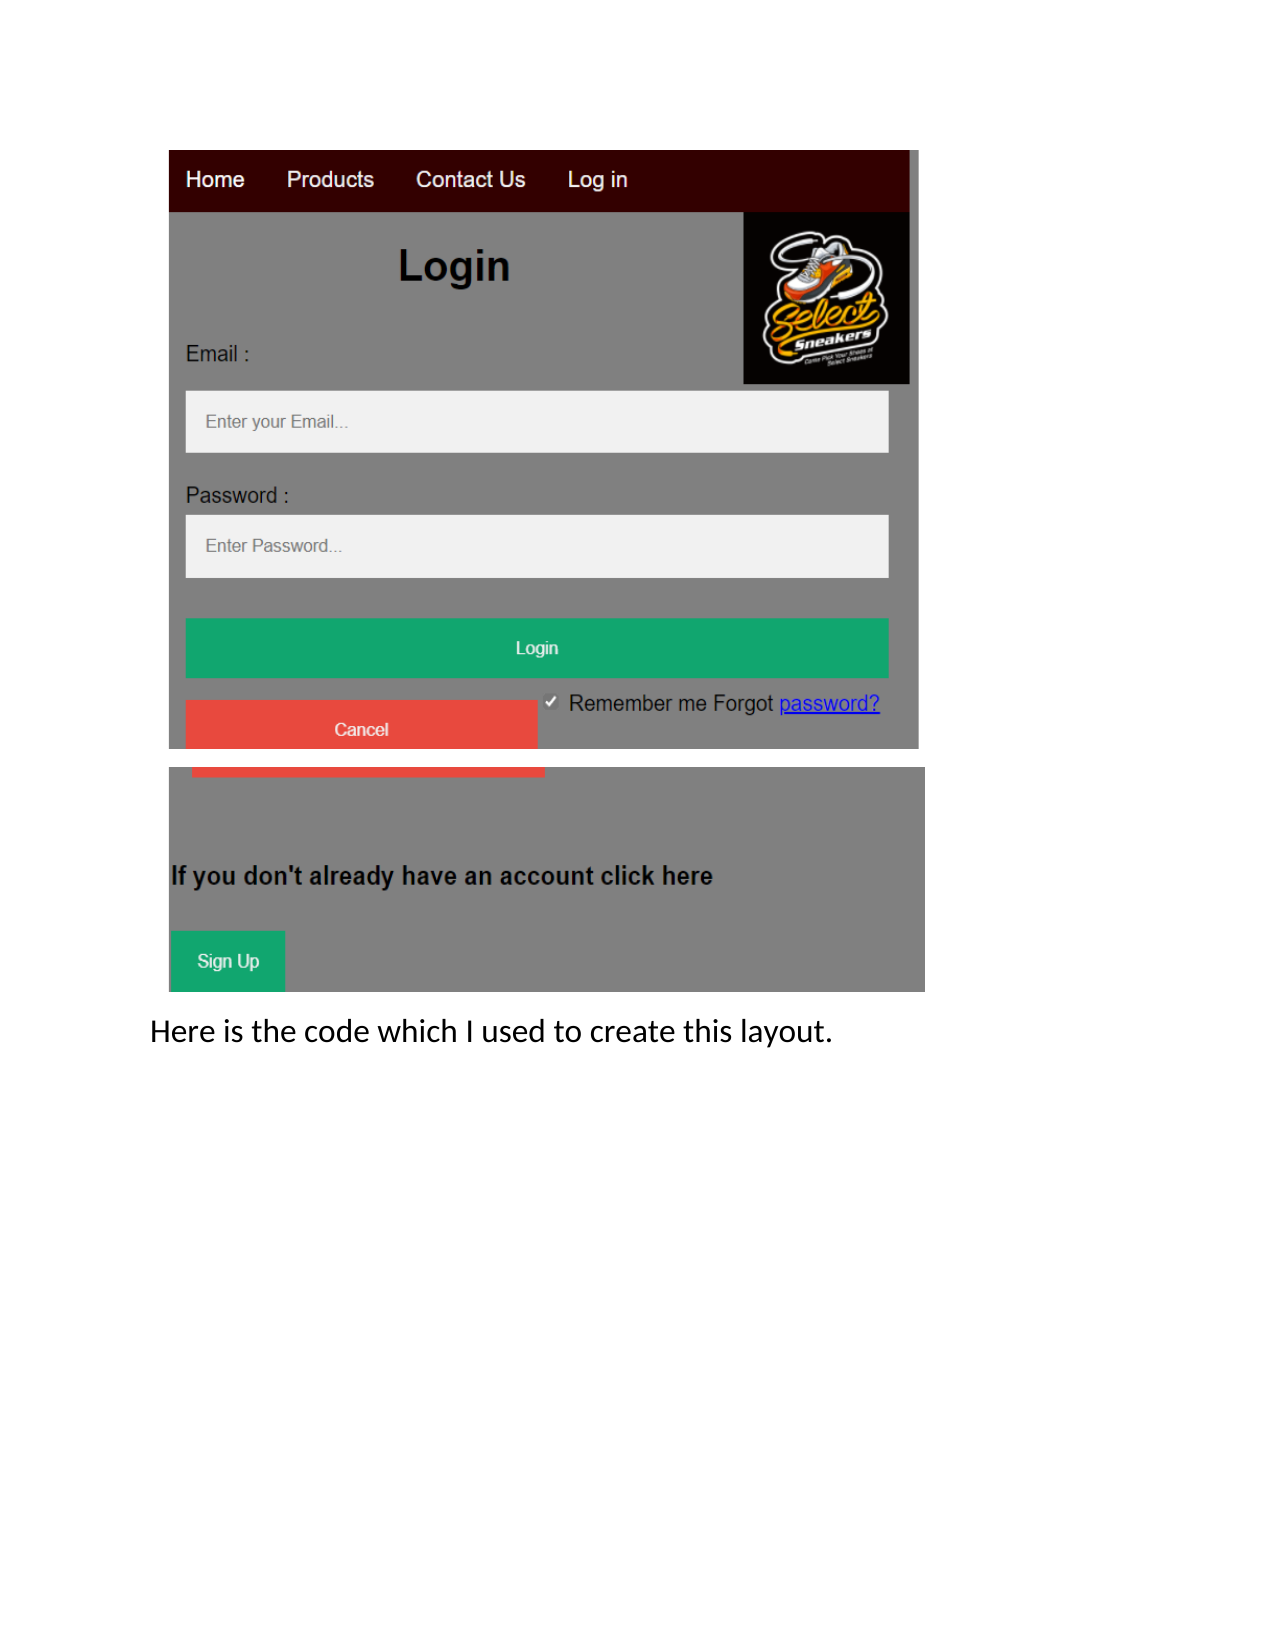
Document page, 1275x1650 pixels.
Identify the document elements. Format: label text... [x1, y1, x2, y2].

text Here is the code which I used to create this layout. [150, 1010, 1125, 1051]
